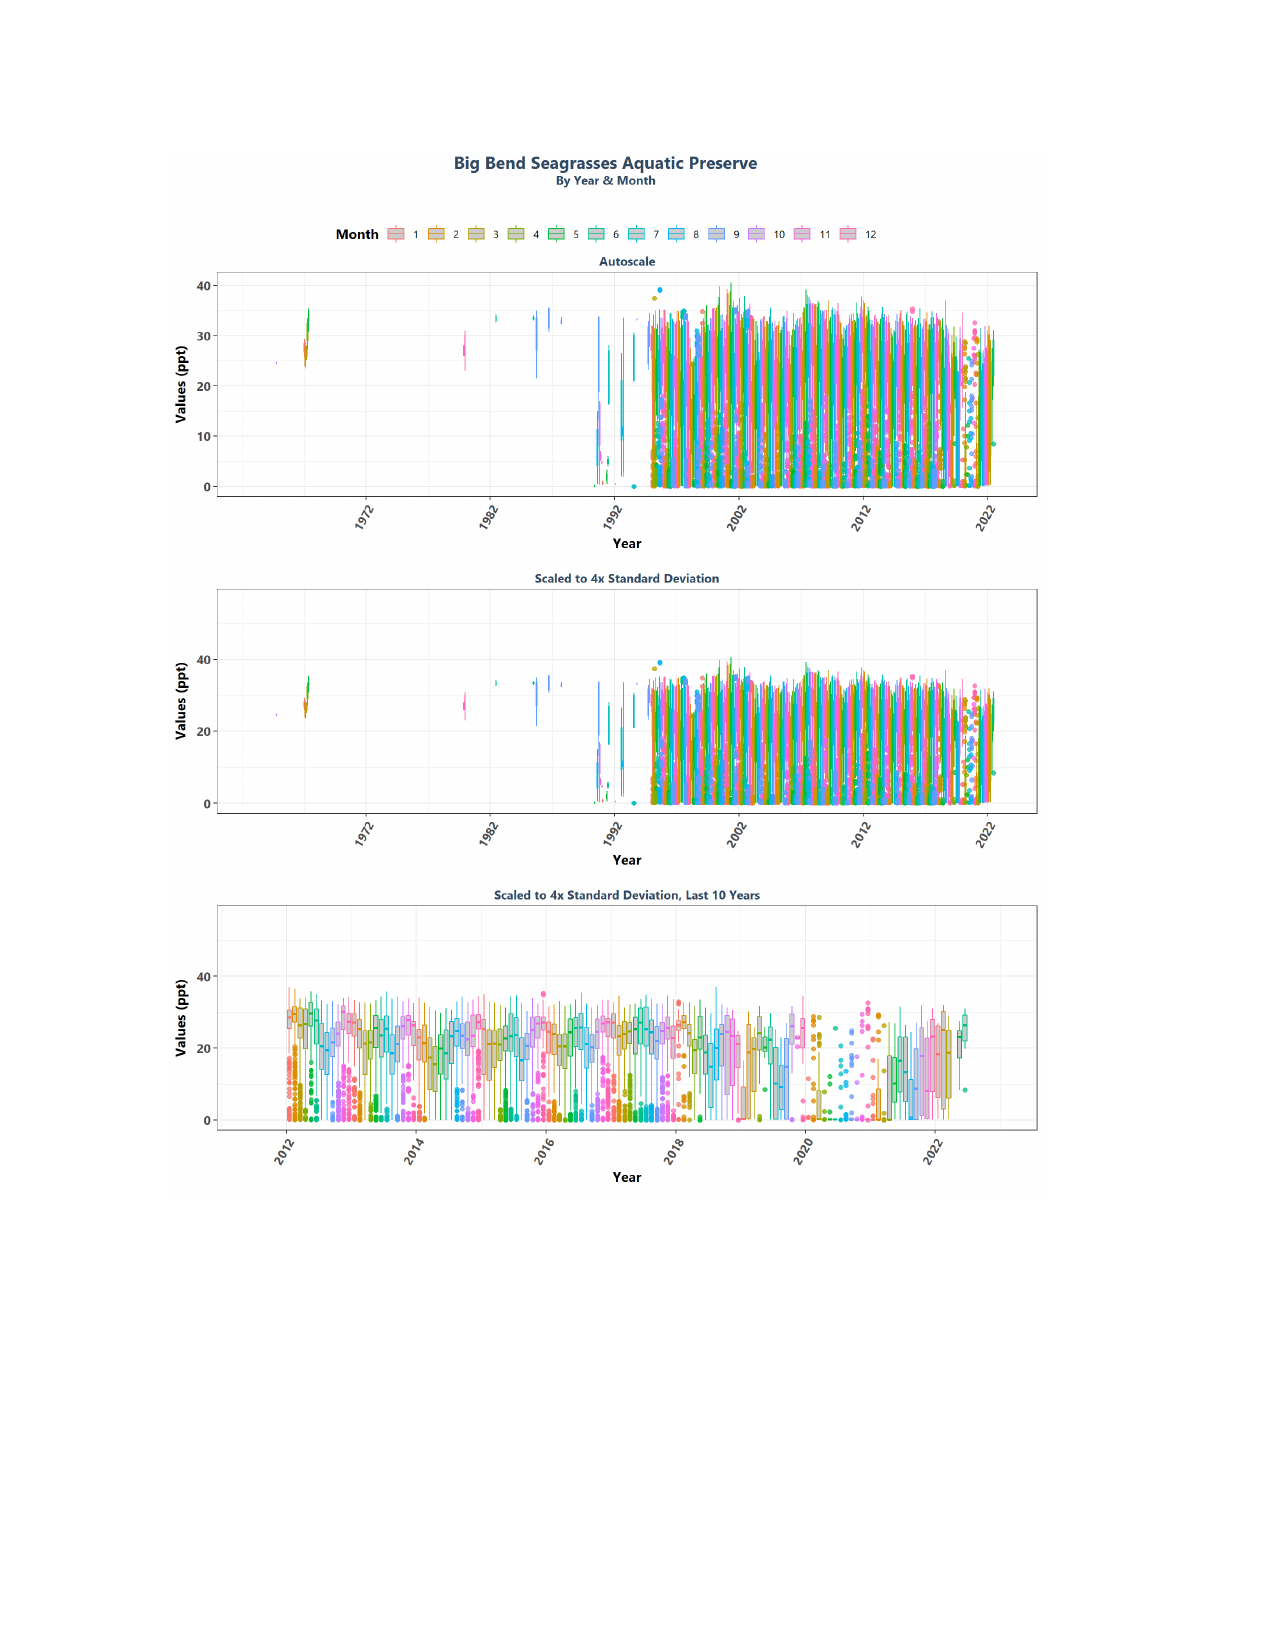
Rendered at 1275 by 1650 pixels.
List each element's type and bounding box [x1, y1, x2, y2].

picture [168, 150, 1044, 1200]
